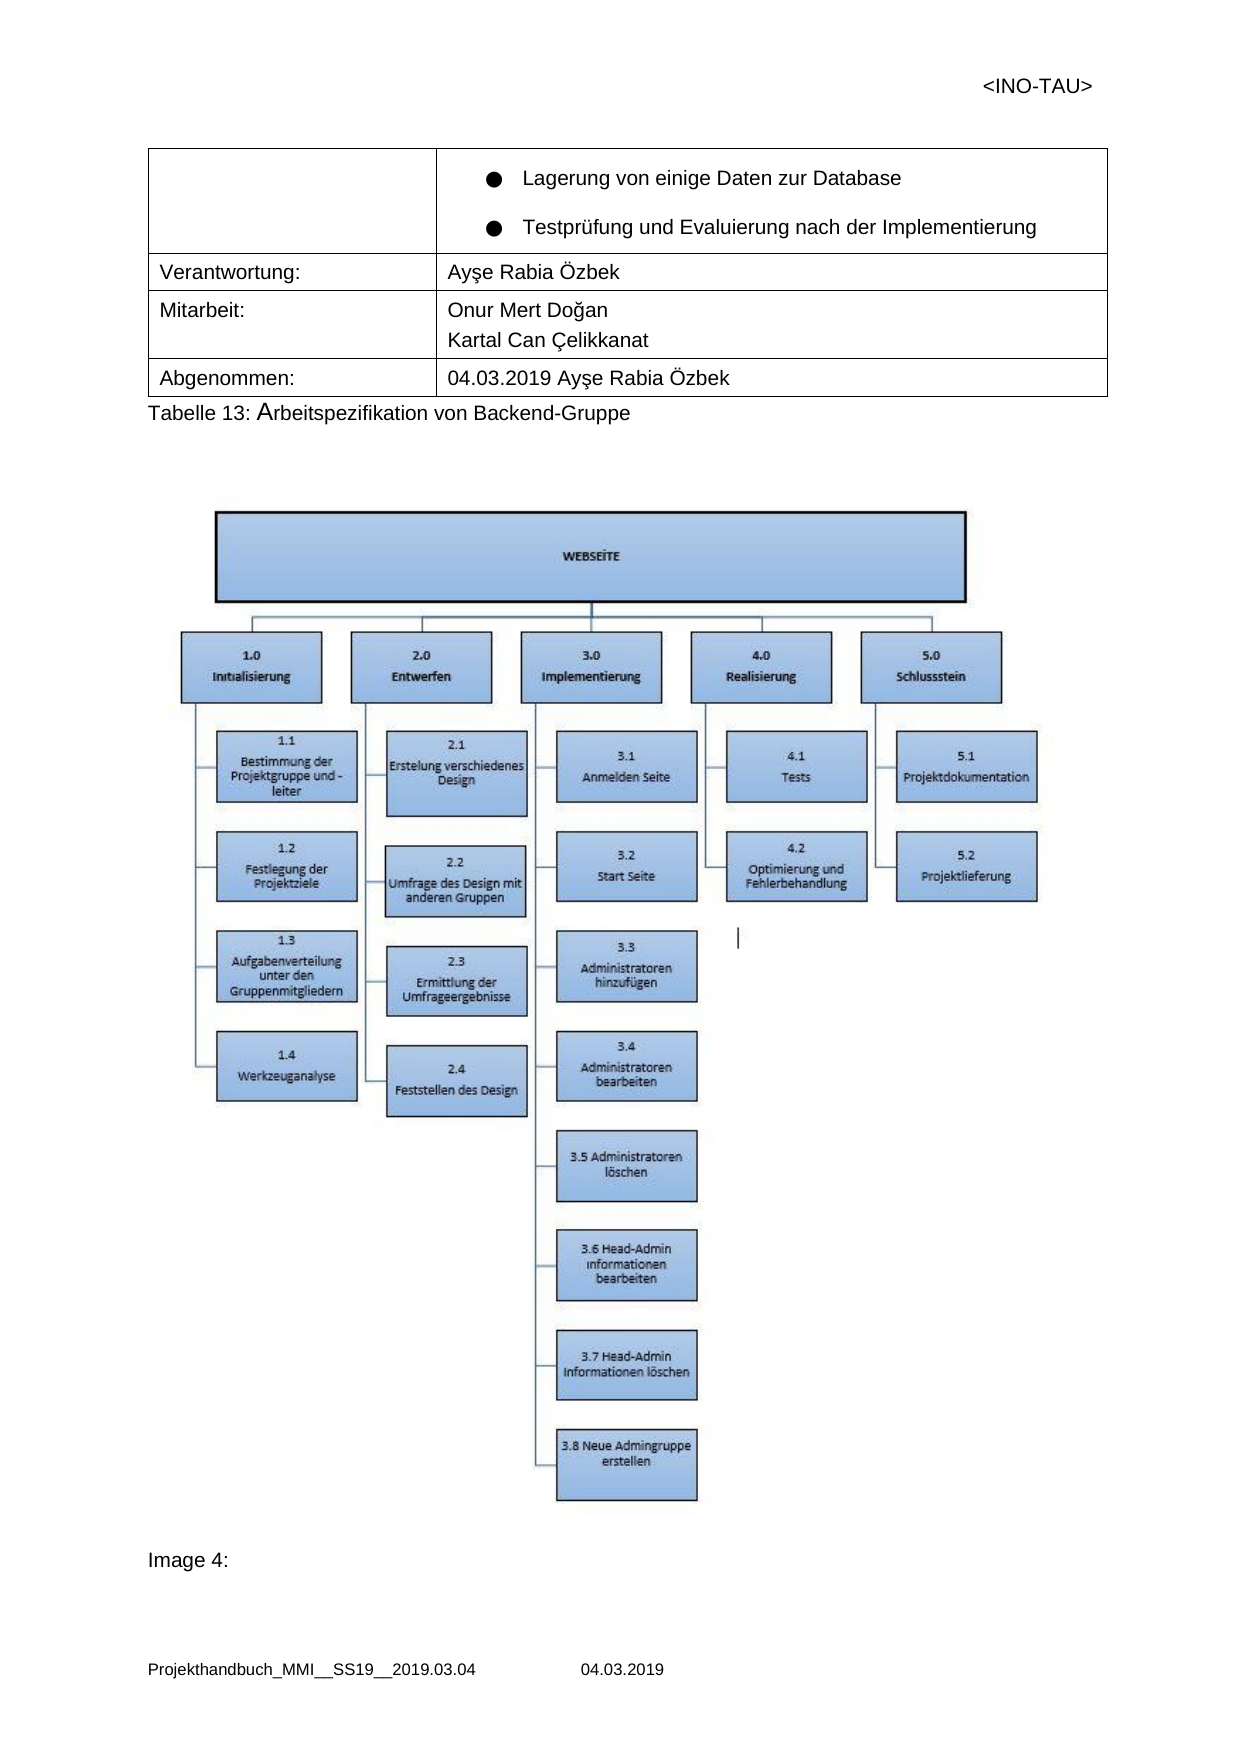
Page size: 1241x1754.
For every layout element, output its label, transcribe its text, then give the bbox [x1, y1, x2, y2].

text Tabelle 13: Arbeitspezifikation von Backend-Gruppe [148, 397, 1063, 425]
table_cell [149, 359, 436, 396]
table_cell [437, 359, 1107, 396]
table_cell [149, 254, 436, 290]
text Image 4: [148, 1524, 1063, 1619]
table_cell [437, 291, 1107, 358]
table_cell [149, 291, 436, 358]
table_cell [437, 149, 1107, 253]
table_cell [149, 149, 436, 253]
picture [147, 473, 1079, 1524]
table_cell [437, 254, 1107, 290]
